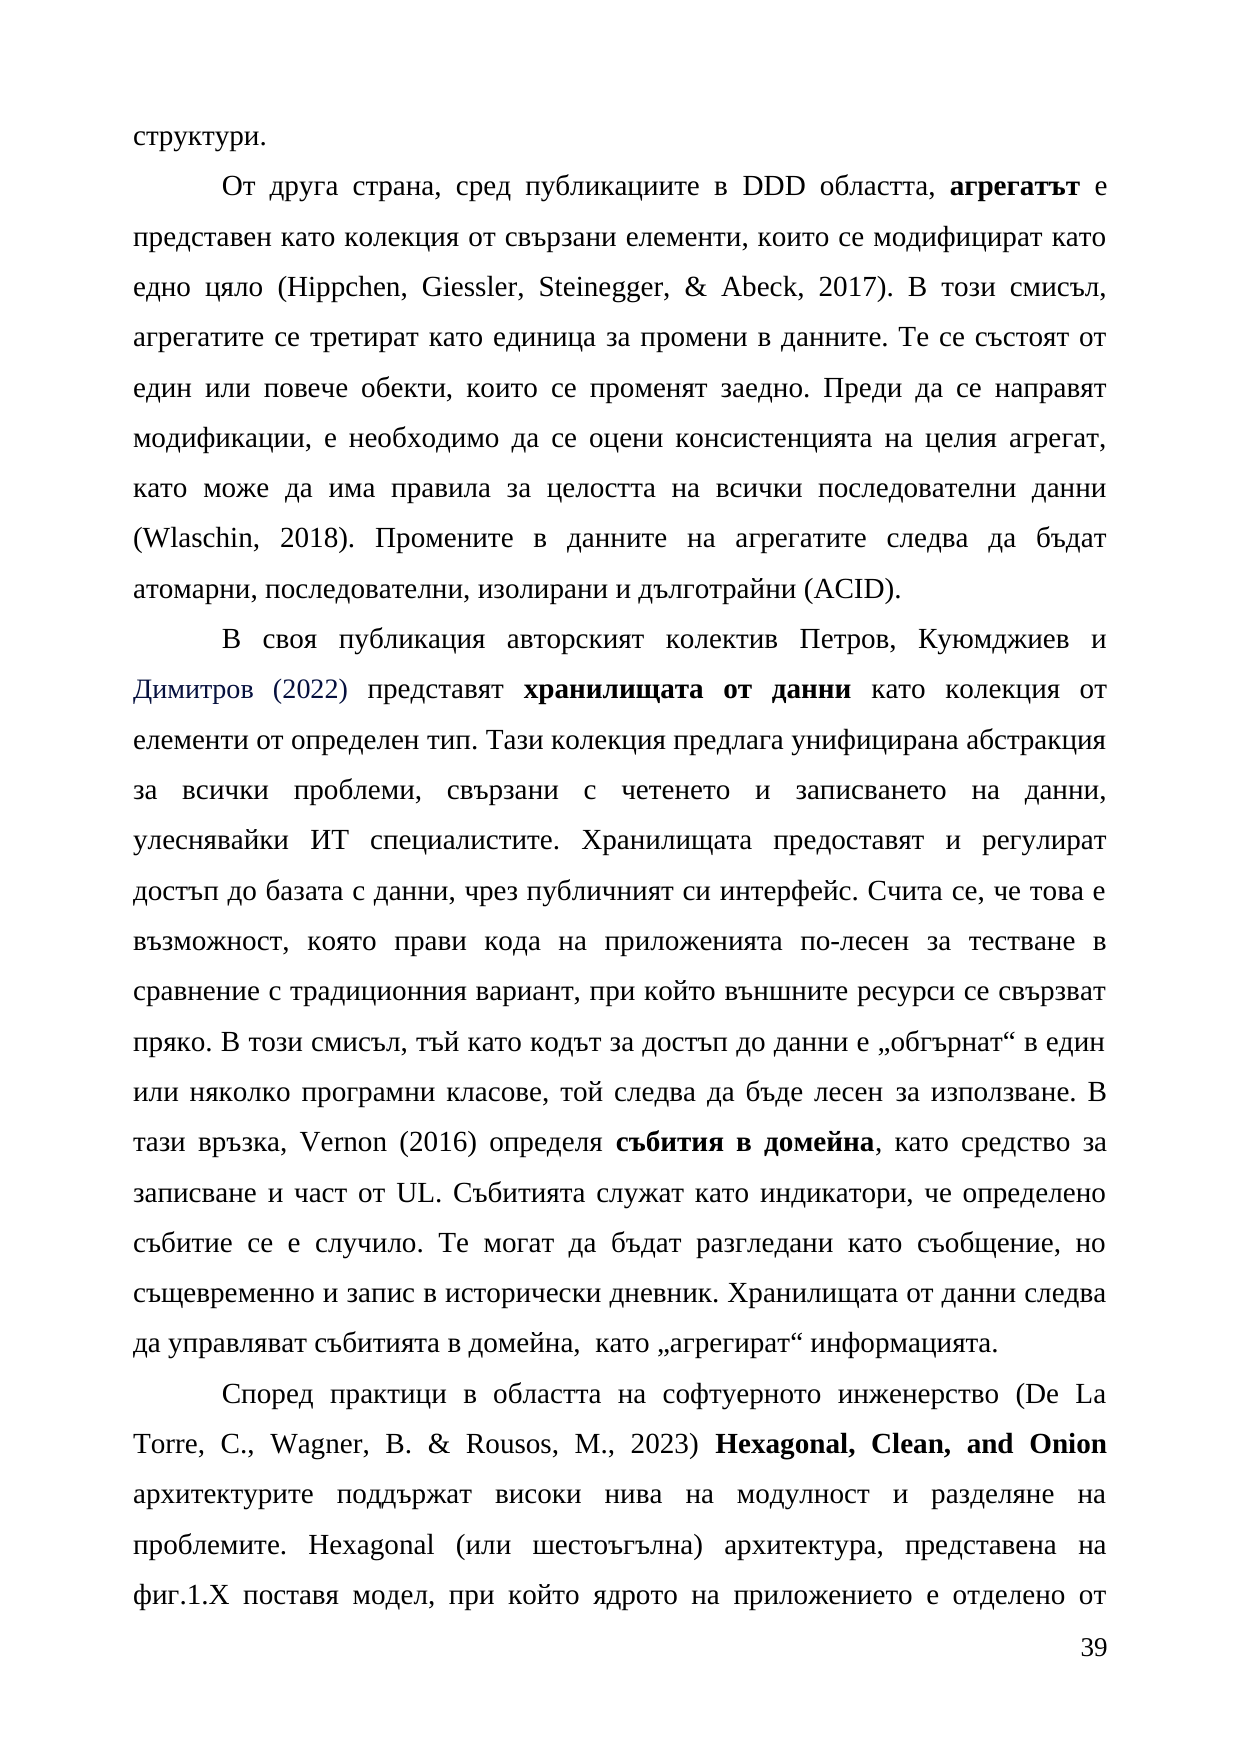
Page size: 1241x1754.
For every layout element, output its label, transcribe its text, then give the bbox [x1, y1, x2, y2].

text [133, 1376, 1107, 1611]
text От друга страна, сред публикациите в DDD областта, агрегатът е представен като колекция от свързани елементи, които се модифицират като едно цяло (Hippchen, Giessler, Steinegger, & Abeck, 2017). В този смисъл, агрегатите се третират като единица за промени в данните. Те се състоят от един или повече обекти, които се променят заедно. Преди да се направят модификации, е необходимо да се оцени консистенцията на целия агрегат, като може да има правила за целостта на всички последователни данни (Wlaschin, 2018). Промените в данните на агрегатите следва да бъдат атомарни, последователни, изолирани и дълготрайни (ACID). [133, 168, 1107, 604]
text В своя публикация авторският колектив Петров, Куюмджиев и Димитров (2022) представят хранилищата от данни като колекция от елементи от определен тип. Тази колекция предлага унифицирана абстракция за всички проблеми, свързани с четенето и записването на данни, улеснявайки ИТ специалистите. Хранилищата предоставят и регулират достъп до базата с данни, чрез публичният си интерфейс. Счита се, че това е възможност, която прави кода на приложенията по-лесен за тестване в сравнение с традиционния вариант, при който външните ресурси се свързват пряко. В този смисъл, тъй като кодът за достъп до данни е „обгърнат“ в един или няколко програмни класове, той следва да бъде лесен за използване. В тази връзка, Vernon (2016) определя събития в домейна, като средство за записване и част от UL. Събитията служат като индикатори, че определено събитие се е случило. Те могат да бъдат разгледани като съобщение, но същевременно и запис в исторически дневник. Хранилищата от данни следва да управляват събитията в домейна, като „агрегират“ информацията. [133, 621, 1107, 1359]
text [133, 118, 1107, 152]
